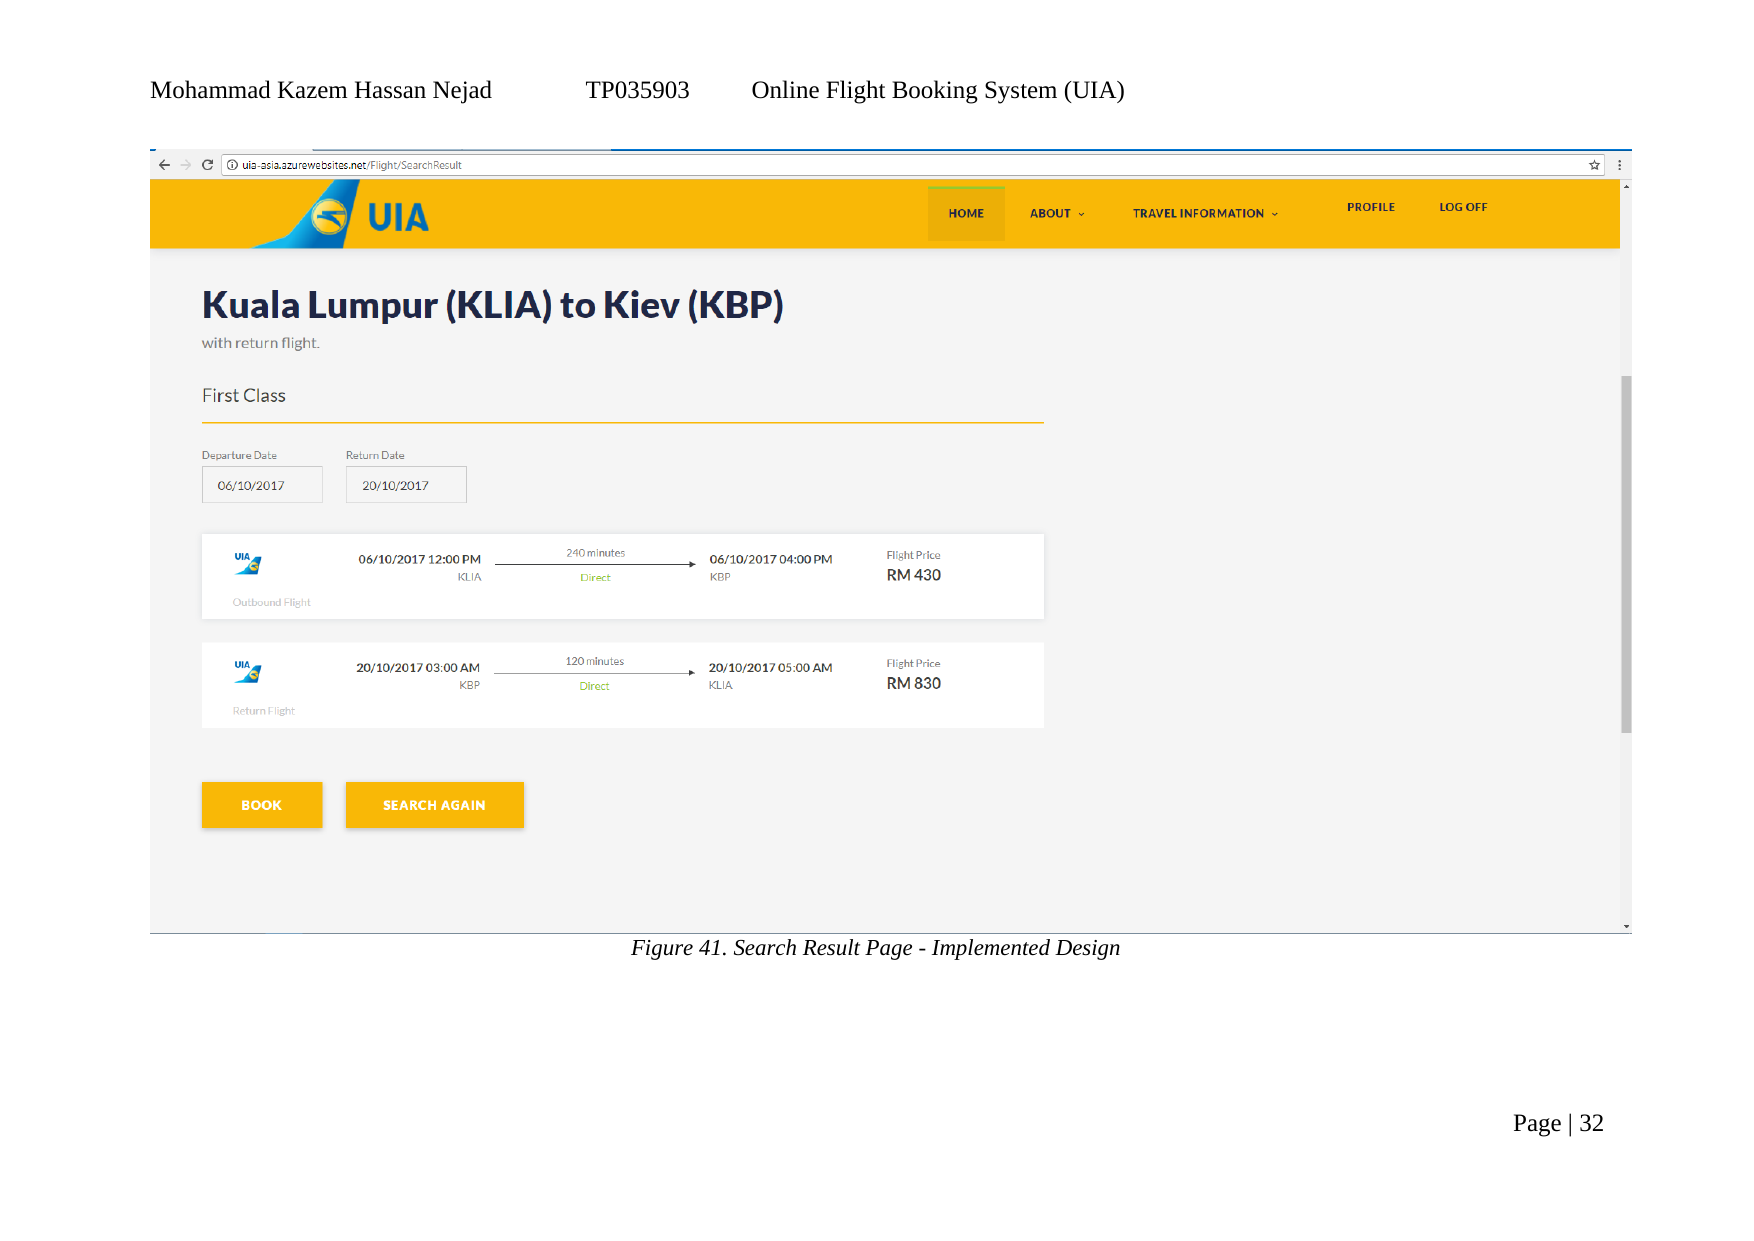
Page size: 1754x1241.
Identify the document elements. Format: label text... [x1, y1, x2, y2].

picture [150, 149, 1632, 934]
